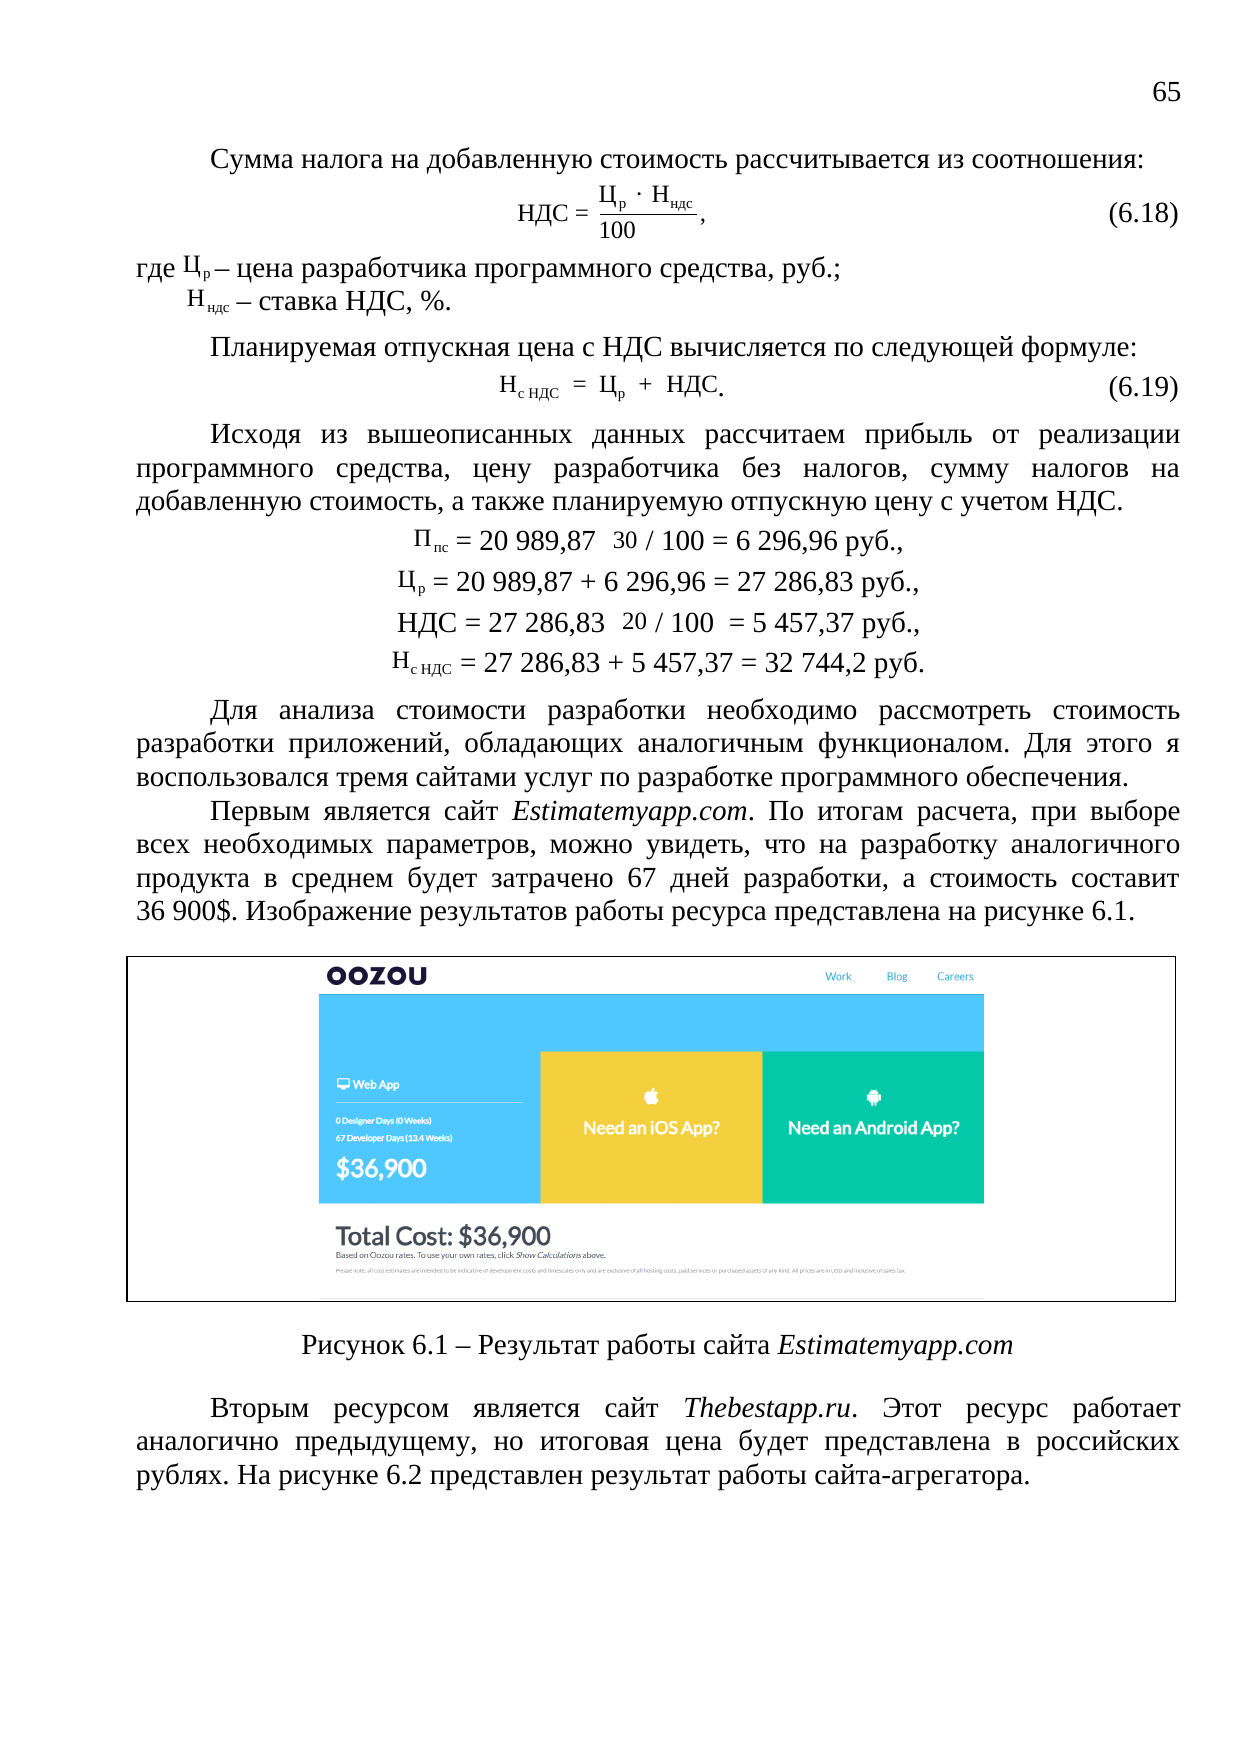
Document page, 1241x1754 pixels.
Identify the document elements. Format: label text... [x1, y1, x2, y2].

text НДС = 27 286,83 / 100 = 5 457,37 руб., [136, 605, 1181, 638]
text = 27 286,83 + 5 457,37 = 32 744,2 руб. [136, 645, 1181, 679]
text Первым является сайт Estimatemyapp.com. По итогам расчета, при выборе всех необходимых параметров, можно увидеть, что на разработку аналогичного продукта в среднем будет затрачено 67 дней разработки, а стоимость составит 36 900$. Изображение результатов работы ресурса представлена на рисунке 6.1. [136, 793, 1181, 927]
text Вторым ресурсом является сайт Thebestapp.ru. Этот ресурс работает аналогично предыдущему, но итоговая цена будет представлена в российских рублях. На рисунке 6.2 представлен результат работы сайта-агрегатора. [136, 1390, 1181, 1490]
text Сумма налога на добавленную стоимость рассчитывается из соотношения: [136, 141, 1181, 174]
text = 20 989,87 / 100 = 6 296,96 руб., [136, 523, 1181, 558]
text = 20 989,87 + 6 296,96 = 27 286,83 руб., [136, 564, 1181, 599]
table_header (6.19) [1097, 363, 1190, 416]
text Рисунок 6.1 – Результат работы сайта Estimatemyapp.com [136, 1327, 1181, 1361]
text – ставка НДС, %. [136, 283, 1181, 317]
text Исходя из вышеописанных данных рассчитаем прибыль от реализации программного средства, цену разработчика без налогов, сумму налогов на добавленную стоимость, а также планируемую отпускную цену с учетом НДС. [136, 416, 1181, 517]
table_header [127, 175, 1097, 250]
text Планируемая отпускная цена с НДС вычисляется по следующей формуле: [136, 329, 1181, 363]
text Для анализа стоимости разработки необходимо рассмотреть стоимость разработки приложений, обладающих аналогичным функционалом. Для этого я воспользовался тремя сайтами услуг по разработке программного обеспечения. [136, 692, 1181, 793]
table_header (6.18) [1097, 175, 1190, 250]
text где – цена разработчика программного средства, руб.; [136, 250, 1181, 283]
table_header . [127, 363, 1097, 416]
picture [318, 959, 984, 1299]
